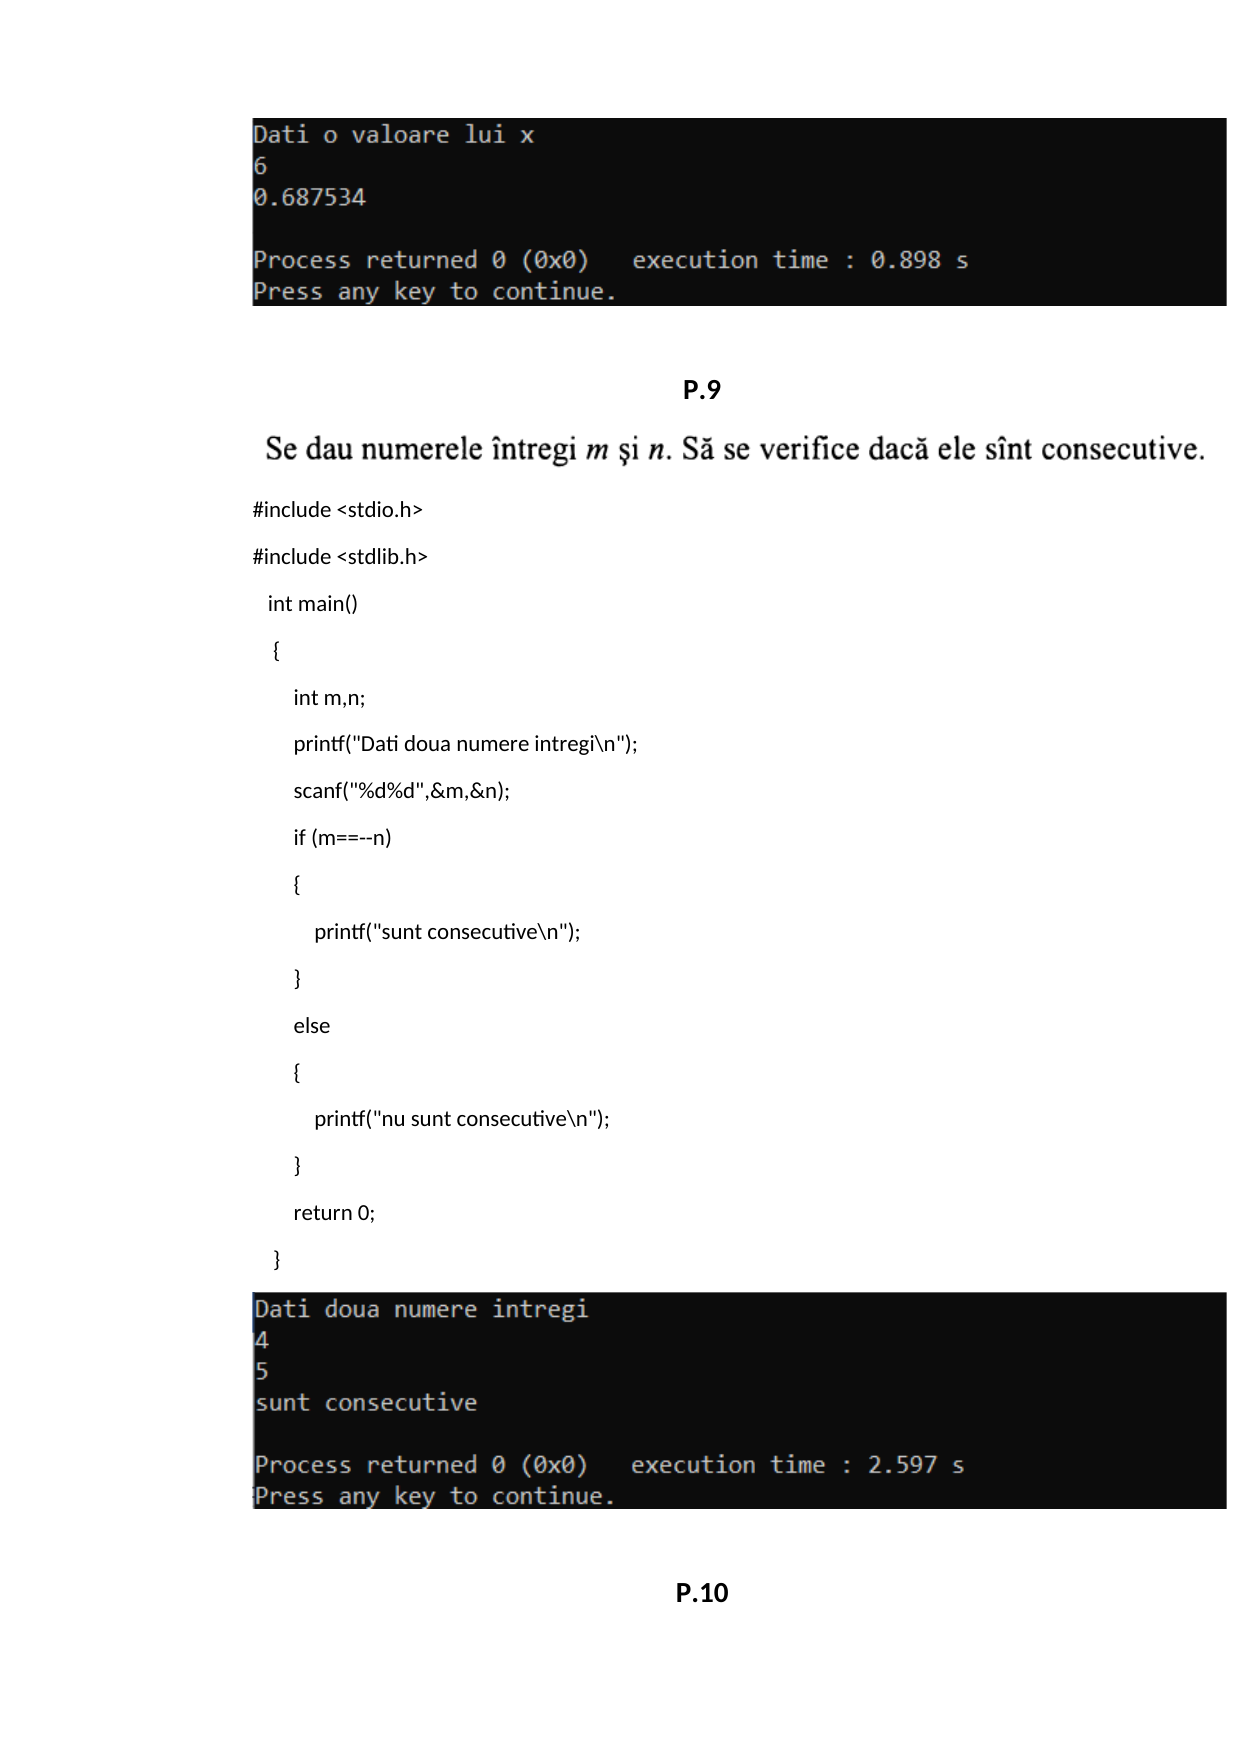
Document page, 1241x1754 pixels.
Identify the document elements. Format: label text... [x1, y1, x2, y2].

text if (m==--n) [252, 823, 1152, 851]
text } [252, 1245, 1152, 1273]
text return 0; [252, 1198, 1152, 1226]
text #include <stdio.h> [252, 495, 1152, 523]
text printf("nu sunt consecutive\n"); [252, 1104, 1152, 1133]
text int m,n; [252, 683, 1152, 711]
text { [252, 636, 1152, 664]
text #include <stdlib.h> [252, 542, 1152, 570]
text printf("sunt consecutive\n"); [252, 917, 1152, 945]
text P.9 [252, 371, 1152, 407]
text } [252, 964, 1152, 992]
picture [252, 426, 1227, 477]
text } [252, 1151, 1152, 1179]
text { [252, 1058, 1152, 1086]
text int main() [252, 589, 1152, 617]
picture [252, 1292, 1227, 1509]
picture [252, 118, 1227, 306]
text { [252, 870, 1152, 898]
text scanf("%d%d",&m,&n); [252, 776, 1152, 804]
text else [252, 1011, 1152, 1039]
text printf("Dati doua numere intregi\n"); [252, 729, 1152, 758]
text P.10 [252, 1574, 1152, 1610]
